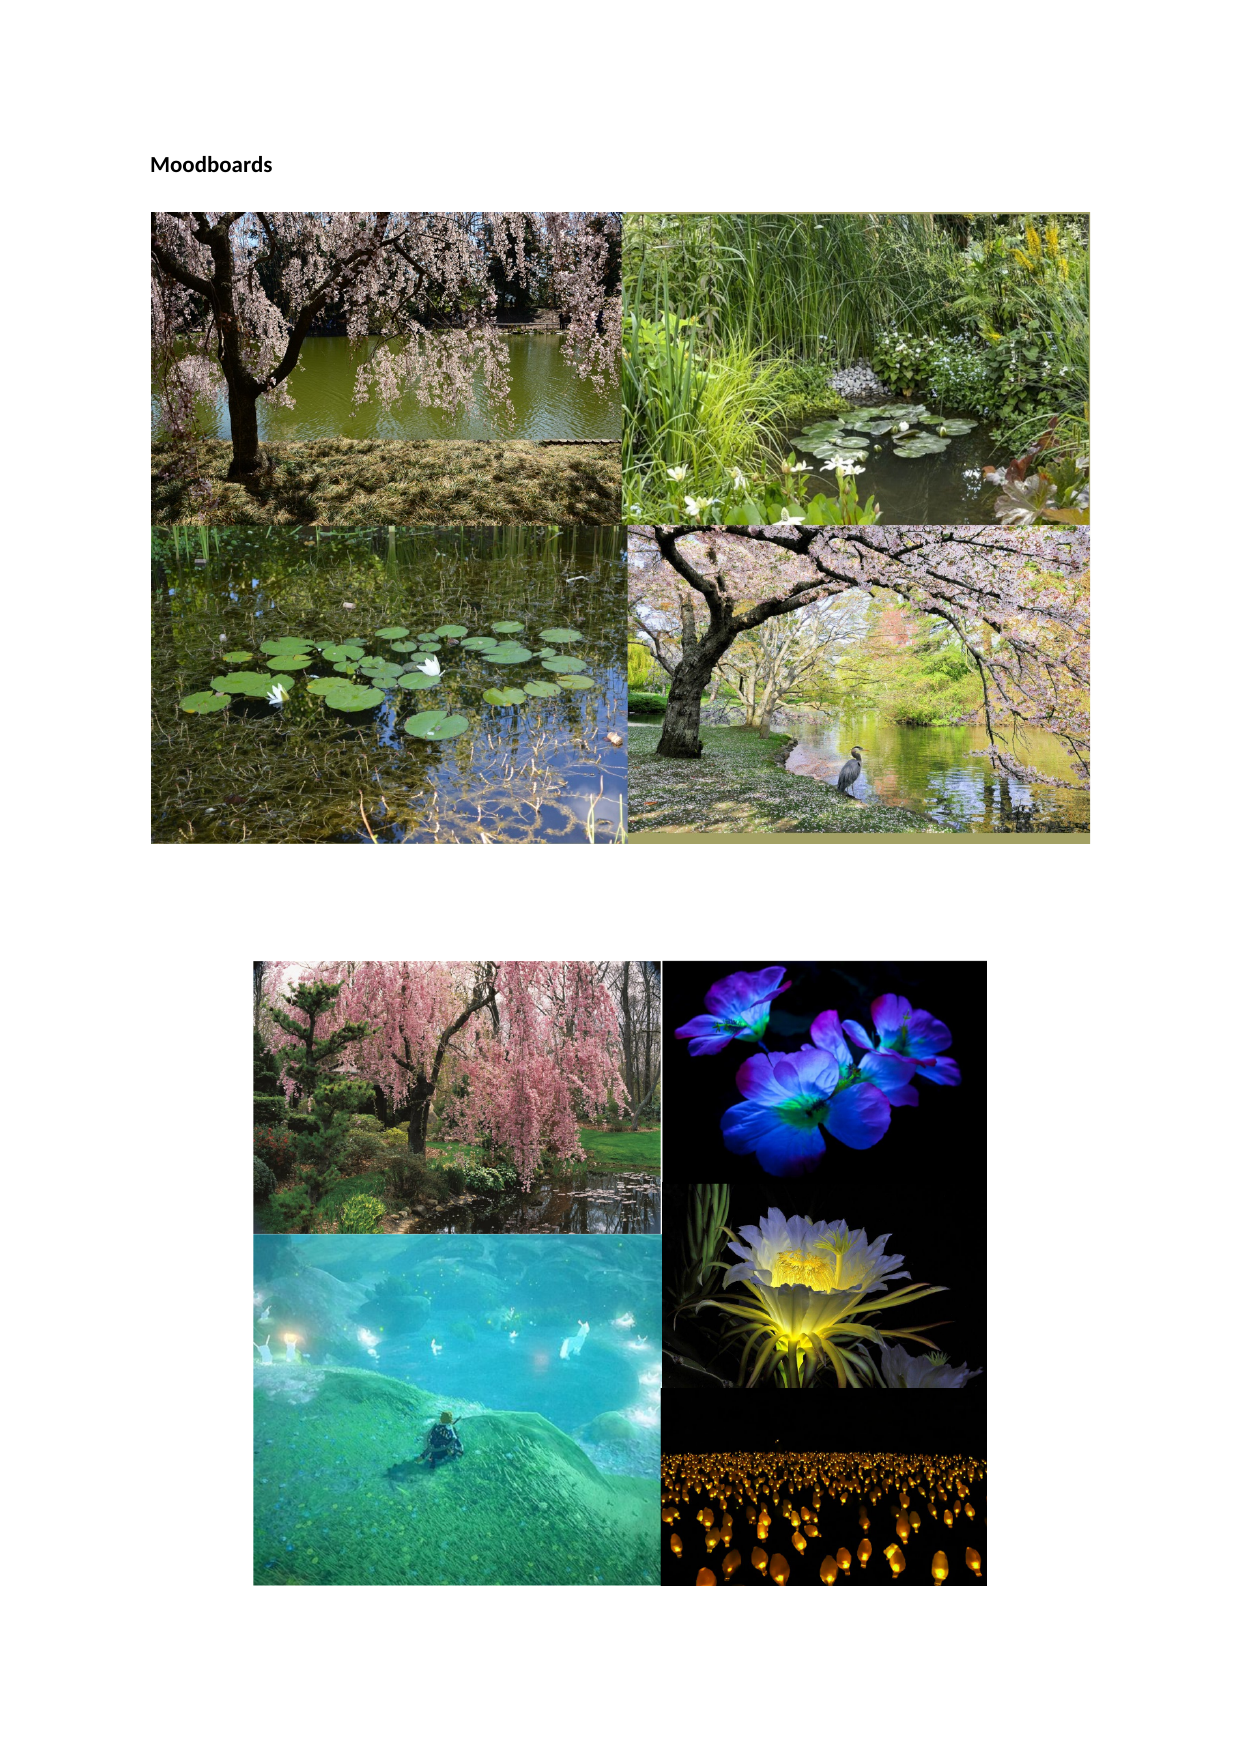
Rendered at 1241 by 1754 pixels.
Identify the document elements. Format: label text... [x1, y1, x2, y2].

picture [151, 212, 1091, 844]
text Moodboards [150, 150, 1090, 178]
picture [253, 960, 987, 1586]
